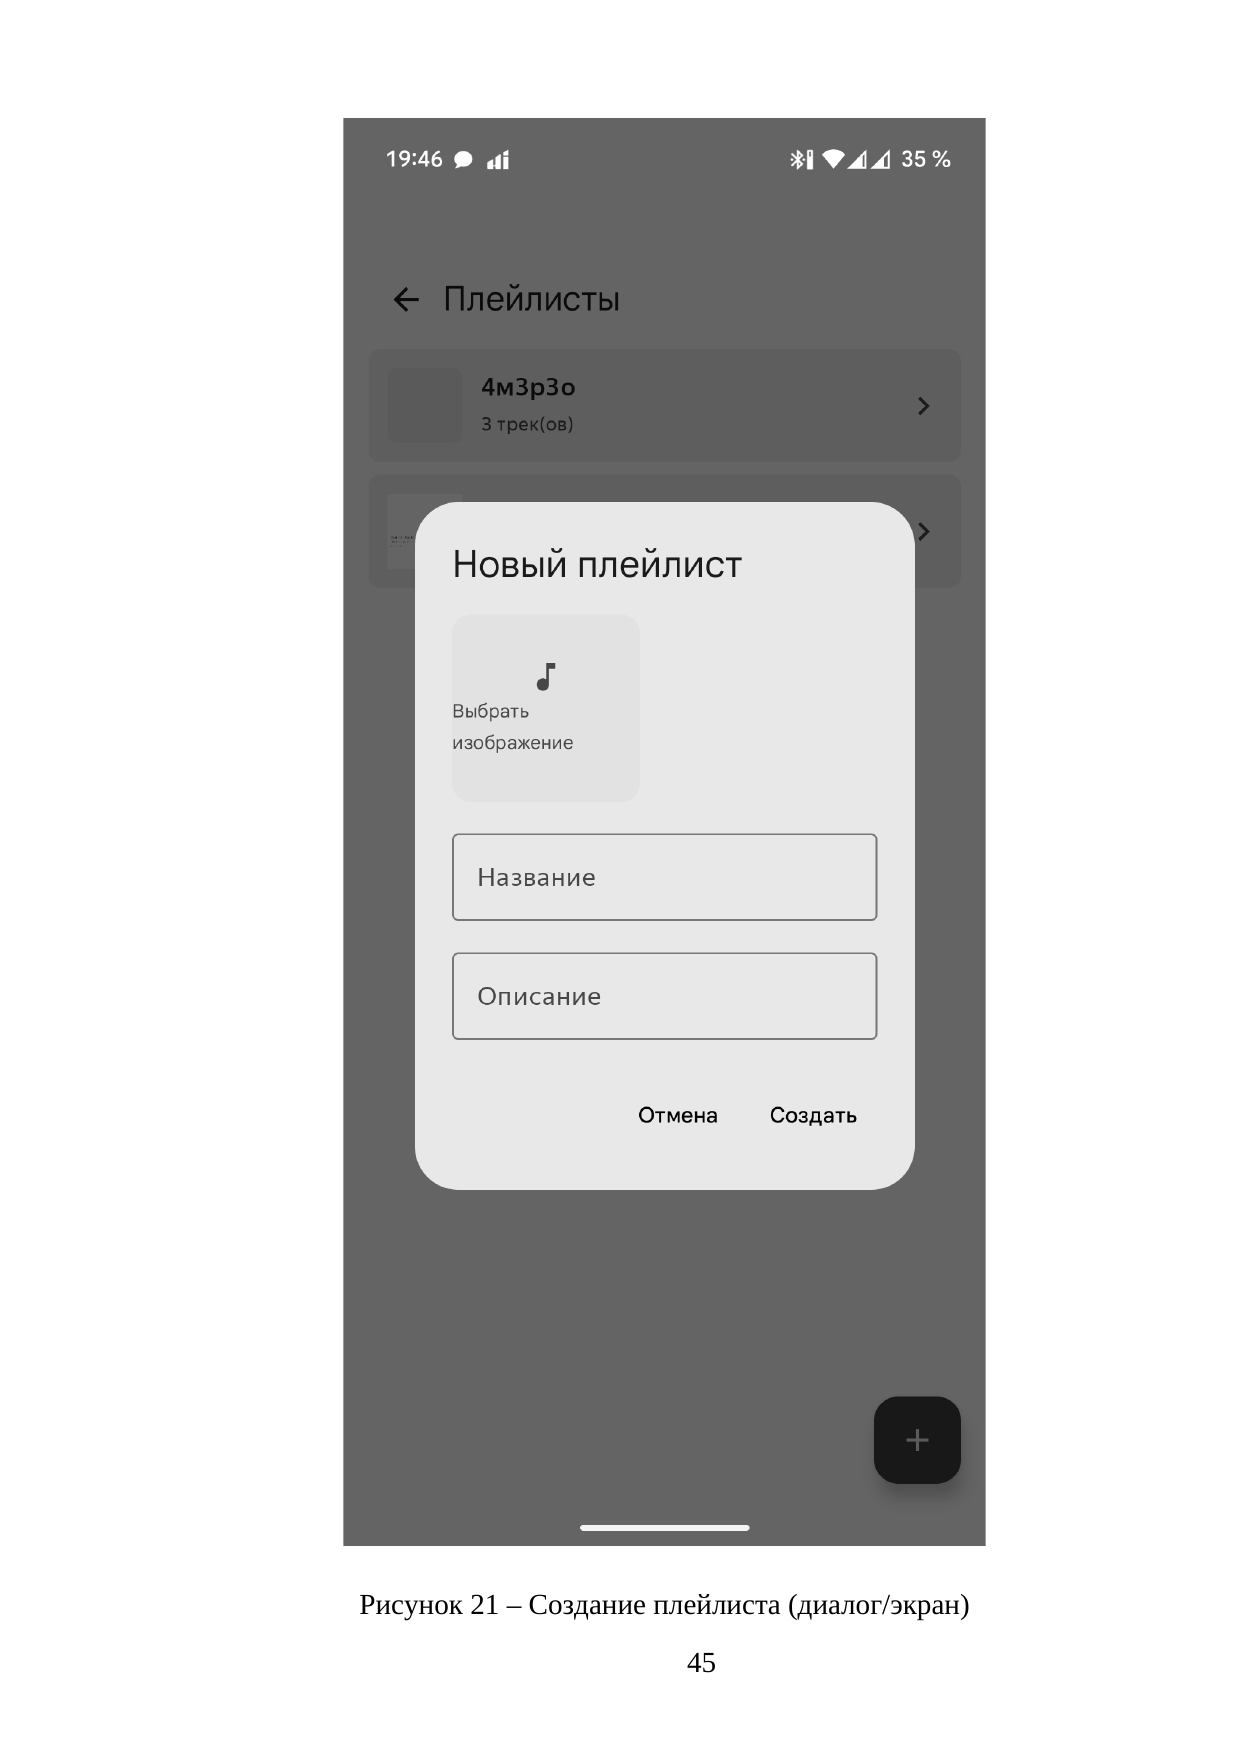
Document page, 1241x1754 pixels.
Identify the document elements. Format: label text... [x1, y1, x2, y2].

picture [343, 118, 986, 1546]
text Рисунок 21 – Создание плейлиста (диалог/экран) [177, 1587, 1152, 1621]
